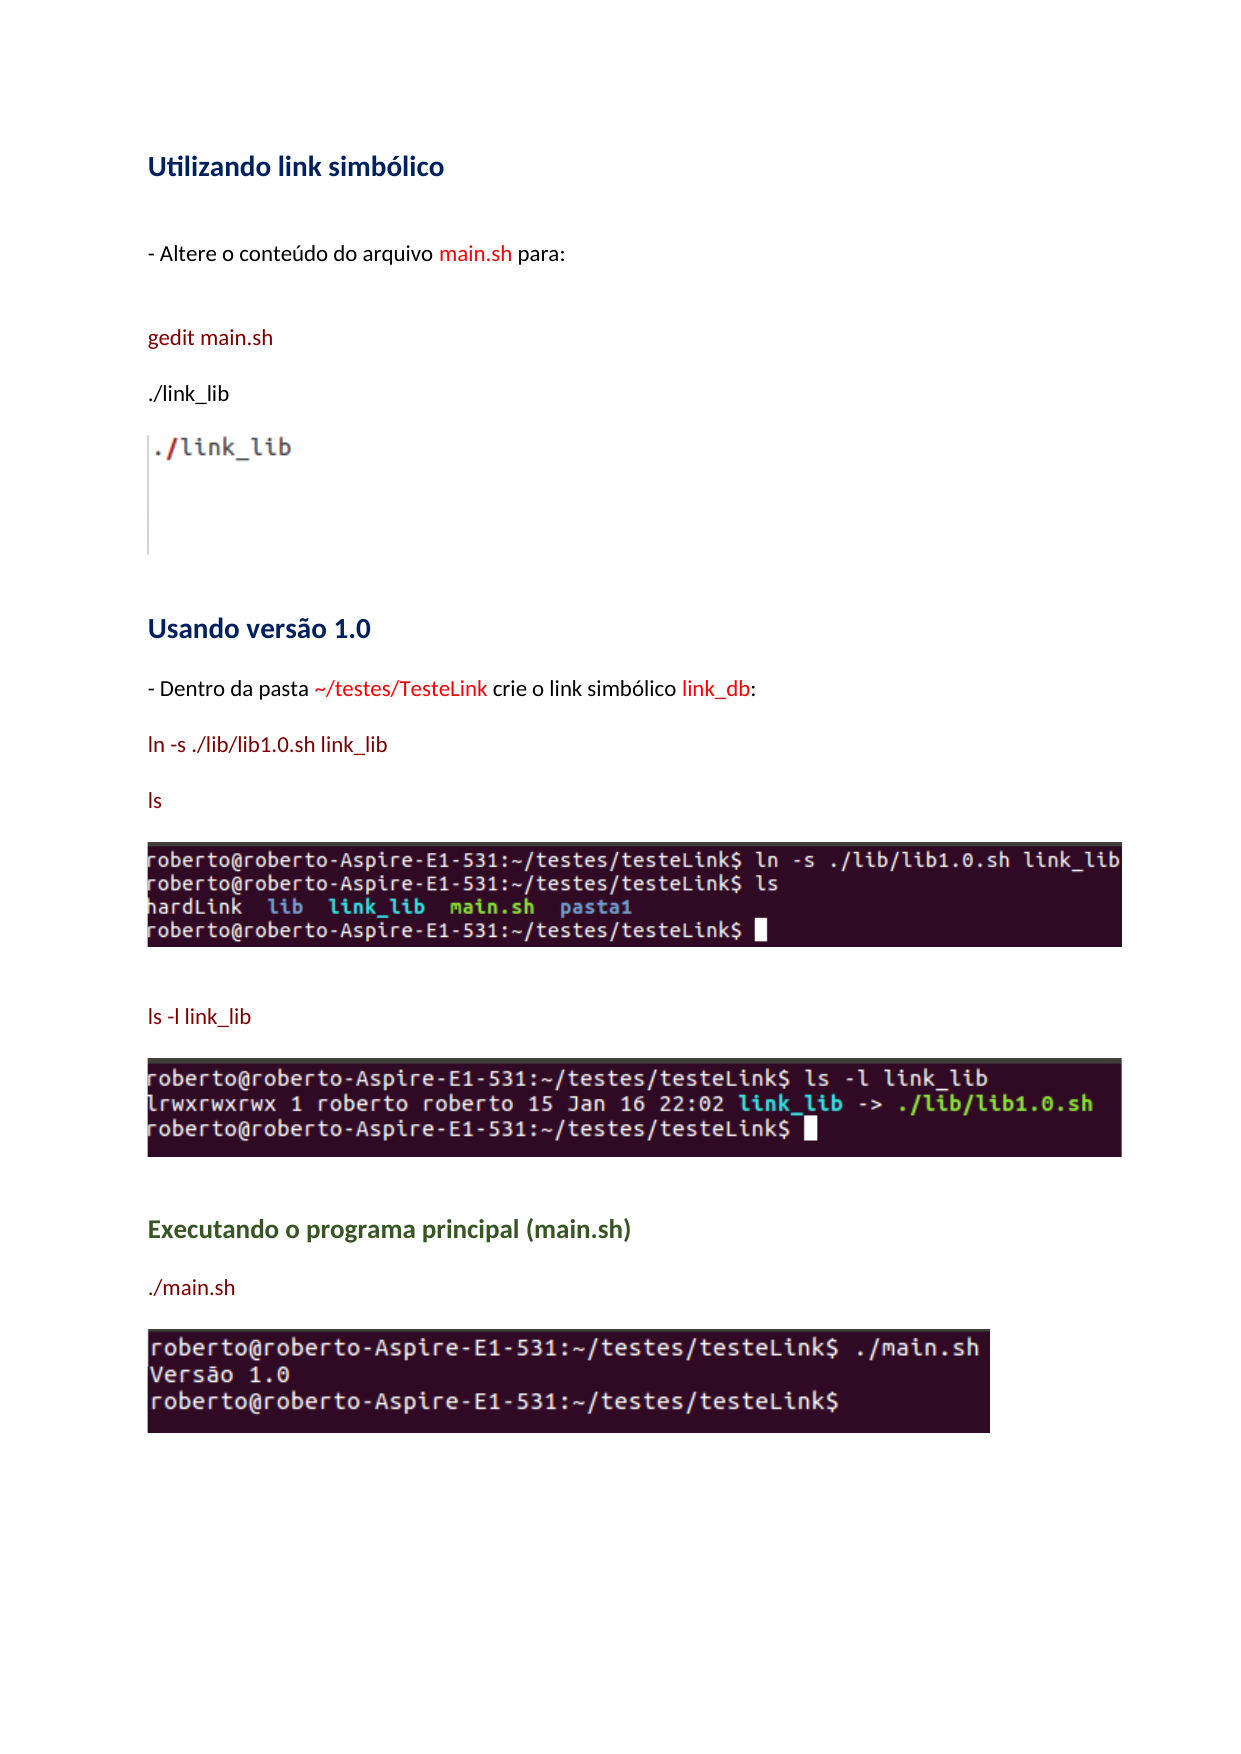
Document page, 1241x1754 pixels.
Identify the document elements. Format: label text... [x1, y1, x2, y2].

subtitle Executando o programa principal (main.sh) [148, 1212, 1122, 1245]
text - Dentro da pasta ~/testes/TesteLink crie o link simbólico link_db: [148, 674, 1122, 702]
text ln -s ./lib/lib1.0.sh link_lib [148, 730, 1122, 758]
text gedit main.sh [148, 323, 1122, 351]
text ls -l link_lib [148, 1002, 1122, 1030]
text ls [148, 786, 1122, 814]
picture [147, 435, 1087, 555]
subtitle Usando versão 1.0 [148, 610, 1122, 646]
picture [147, 842, 1122, 947]
subtitle Utilizando link simbólico [148, 148, 1122, 183]
text ./main.sh [148, 1273, 1122, 1301]
picture [147, 1058, 1122, 1157]
picture [147, 1329, 990, 1433]
text - Altere o conteúdo do arquivo main.sh para: [148, 239, 1122, 267]
text ./link_lib [148, 379, 1122, 407]
